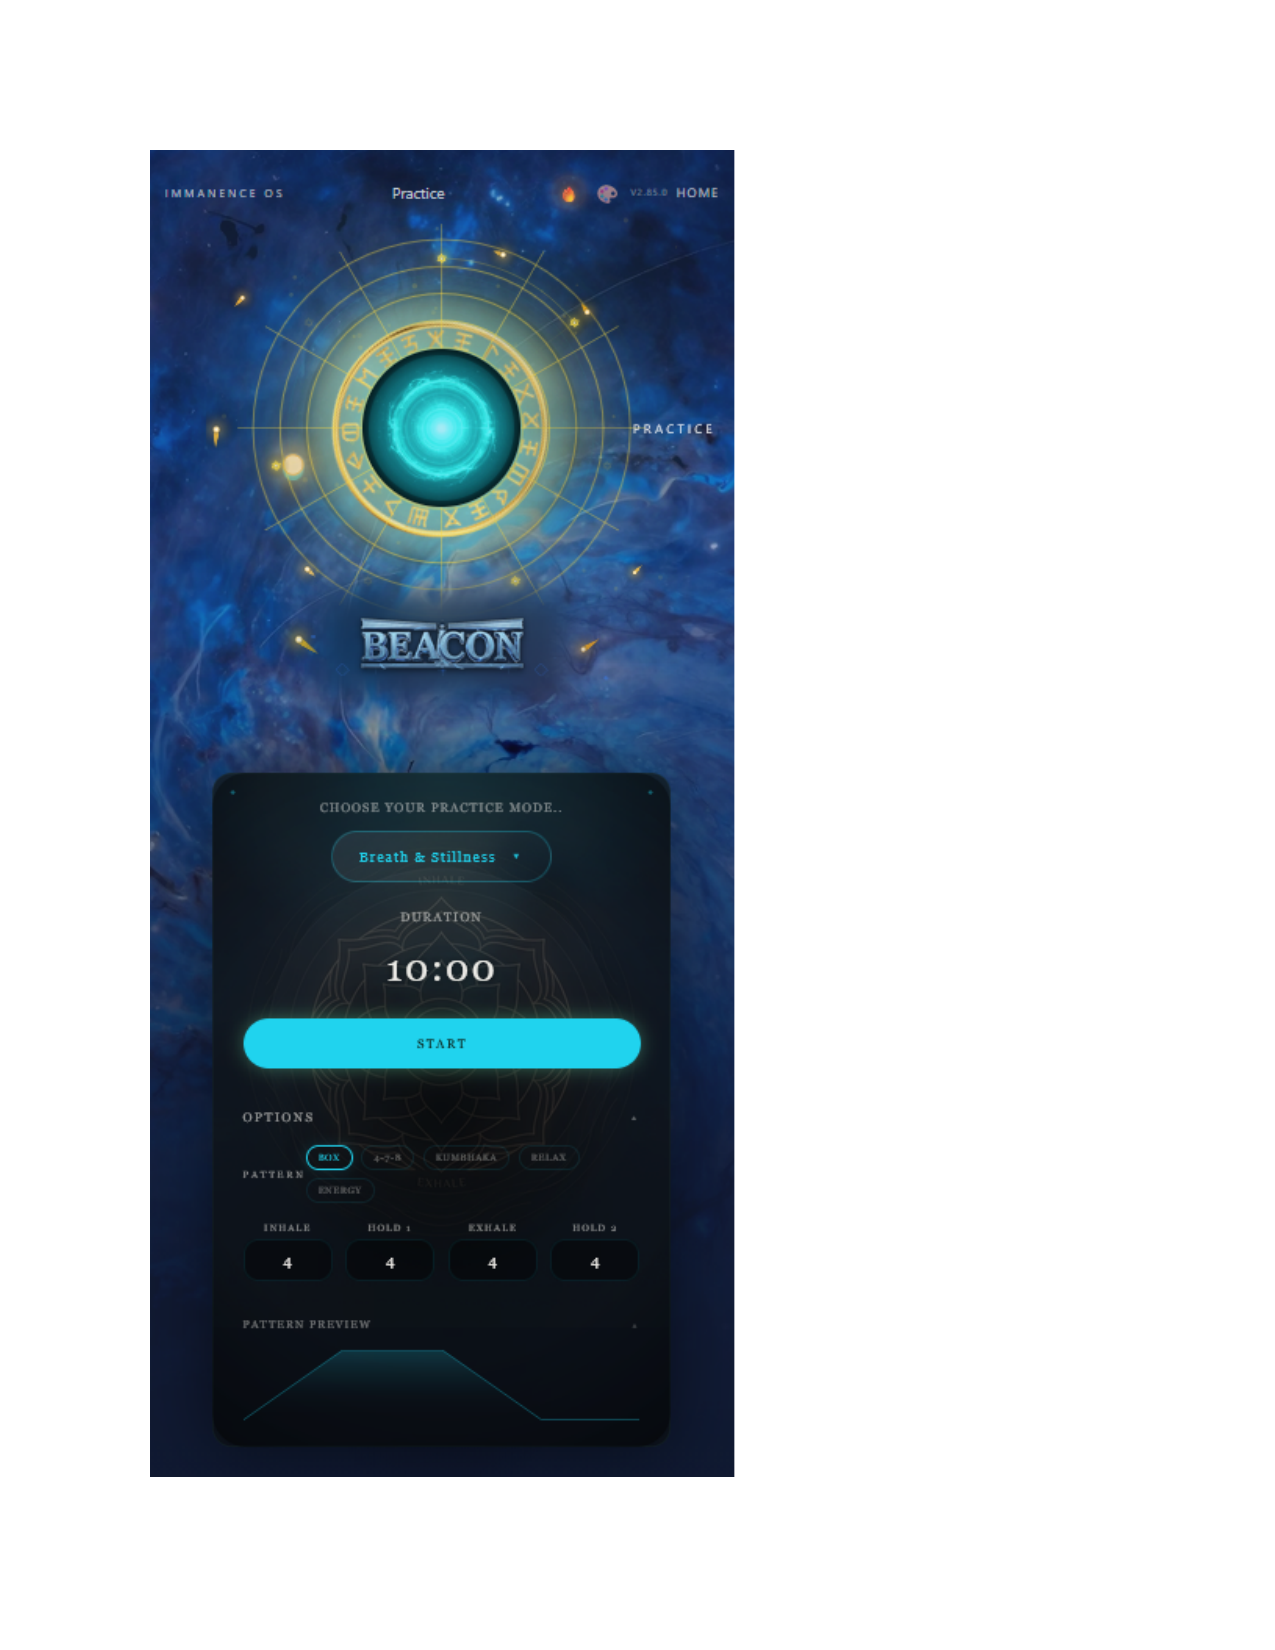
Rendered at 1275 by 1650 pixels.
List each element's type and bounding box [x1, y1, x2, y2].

picture [150, 150, 735, 1477]
